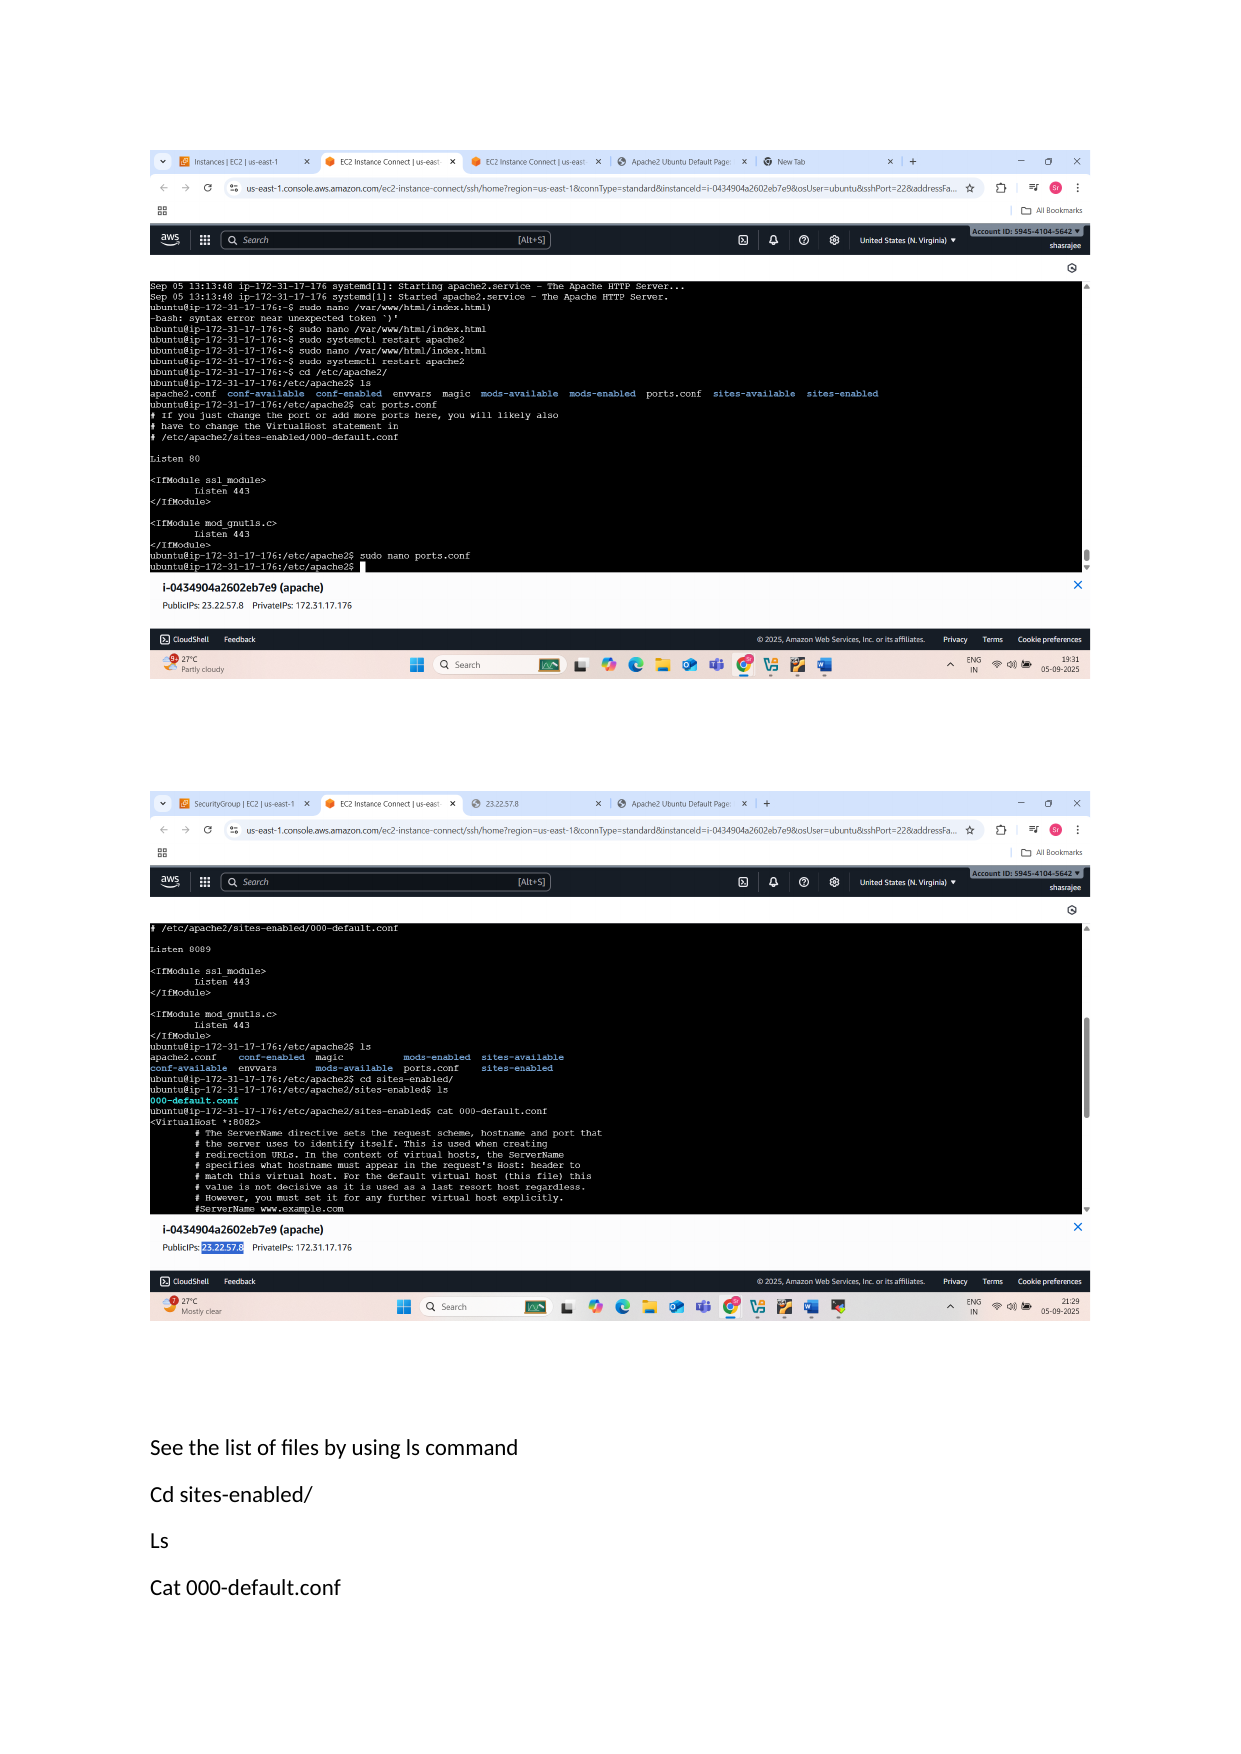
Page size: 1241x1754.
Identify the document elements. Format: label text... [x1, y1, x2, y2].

text Cat 000-default.conf [150, 1573, 1090, 1602]
picture [150, 791, 1091, 1321]
text See the list of files by using ls command [150, 1433, 1090, 1461]
text Ls [150, 1527, 1090, 1555]
picture [150, 150, 1091, 679]
text Cd sites-enabled/ [150, 1480, 1090, 1508]
